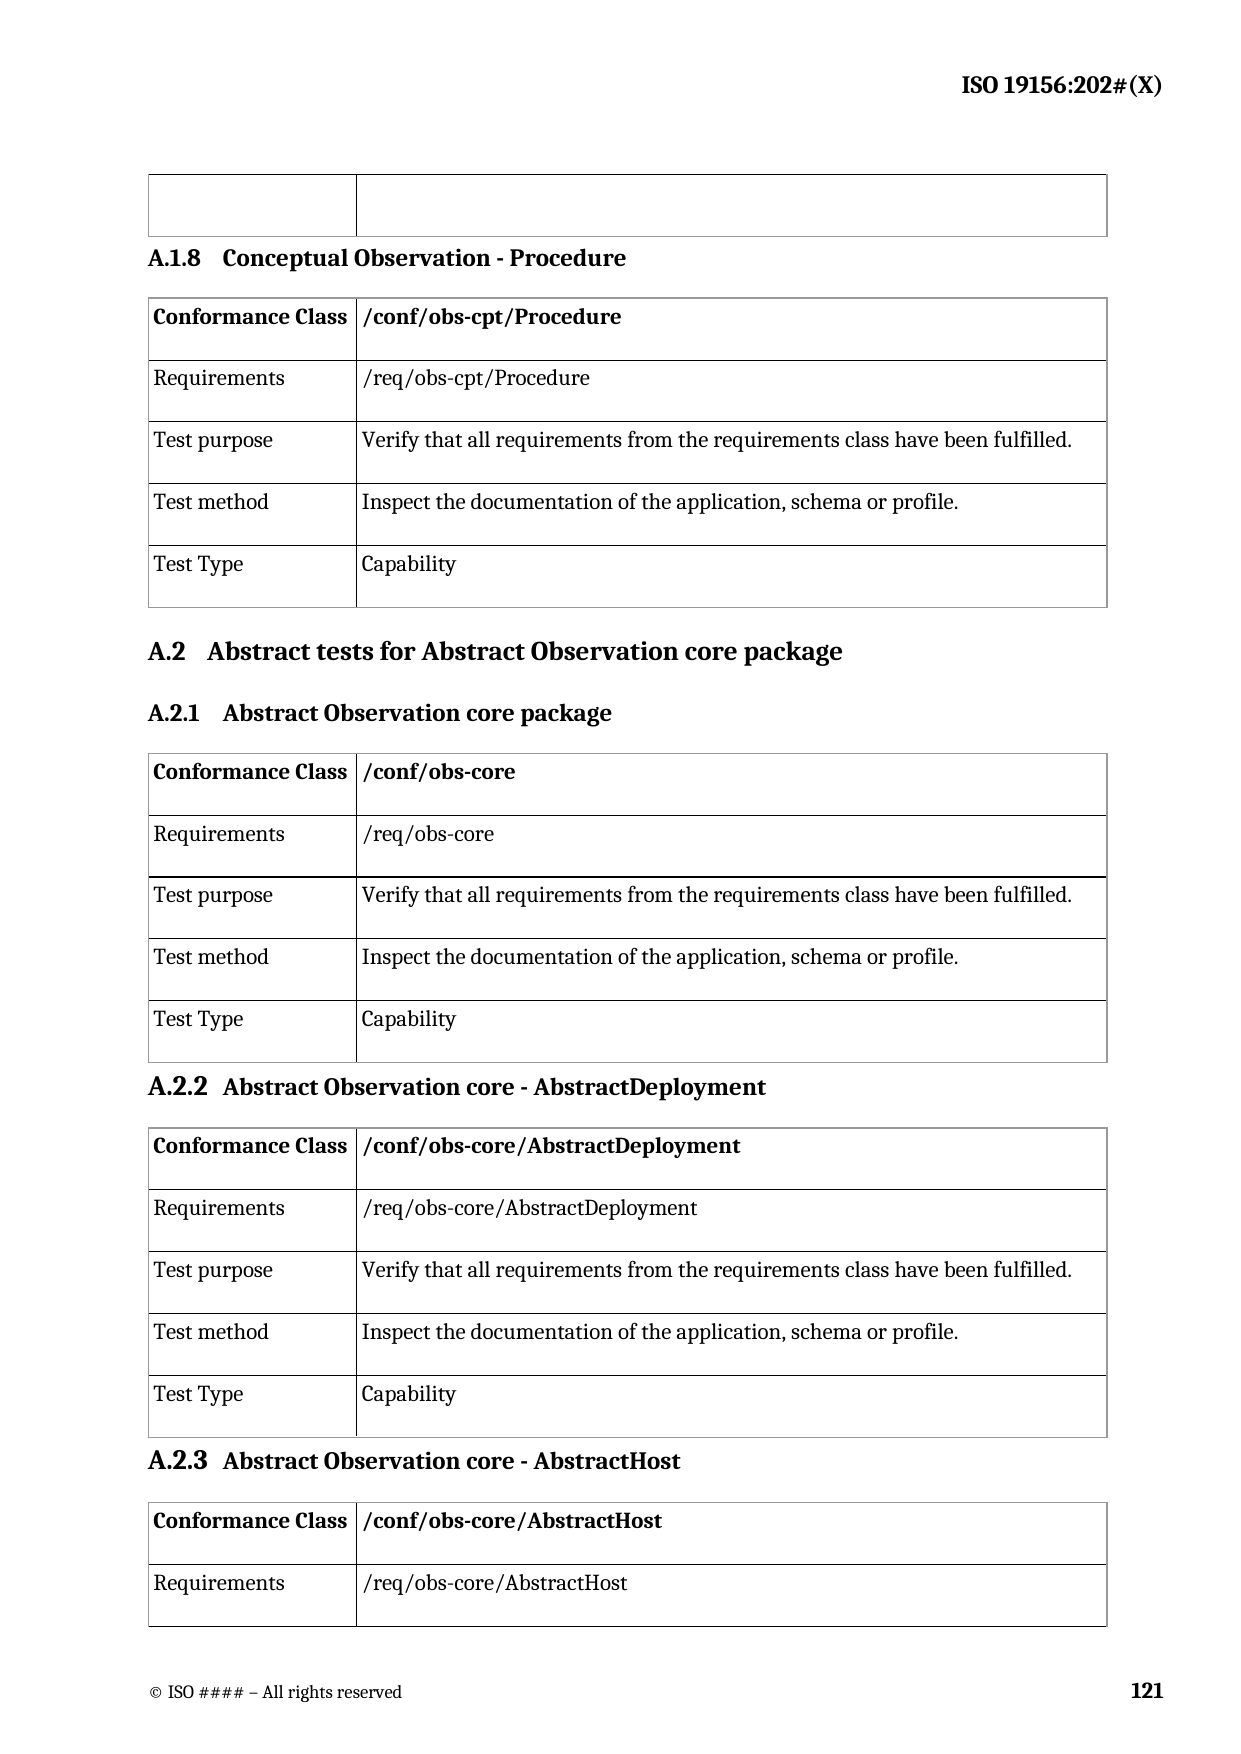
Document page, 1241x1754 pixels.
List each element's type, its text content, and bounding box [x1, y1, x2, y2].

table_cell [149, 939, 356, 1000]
text Abstract Observation core - AbstractDeployment [148, 1069, 1163, 1102]
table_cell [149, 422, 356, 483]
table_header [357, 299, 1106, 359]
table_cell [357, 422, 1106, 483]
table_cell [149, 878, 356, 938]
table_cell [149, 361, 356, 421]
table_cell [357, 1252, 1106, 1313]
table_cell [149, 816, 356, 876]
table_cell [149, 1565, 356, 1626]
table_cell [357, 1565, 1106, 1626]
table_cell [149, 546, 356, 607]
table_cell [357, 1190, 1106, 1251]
text Conceptual Observation - Procedure [148, 243, 1163, 272]
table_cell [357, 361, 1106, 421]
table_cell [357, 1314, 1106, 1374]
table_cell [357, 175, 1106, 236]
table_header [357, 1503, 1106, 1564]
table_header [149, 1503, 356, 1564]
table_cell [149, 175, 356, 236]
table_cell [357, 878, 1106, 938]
text Abstract tests for Abstract Observation core package [148, 636, 1163, 667]
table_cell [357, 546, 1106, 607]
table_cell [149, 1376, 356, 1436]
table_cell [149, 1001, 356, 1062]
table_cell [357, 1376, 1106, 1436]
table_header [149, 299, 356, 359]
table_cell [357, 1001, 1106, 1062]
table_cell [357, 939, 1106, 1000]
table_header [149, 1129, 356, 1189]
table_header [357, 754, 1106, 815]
text Abstract Observation core package [148, 699, 1163, 727]
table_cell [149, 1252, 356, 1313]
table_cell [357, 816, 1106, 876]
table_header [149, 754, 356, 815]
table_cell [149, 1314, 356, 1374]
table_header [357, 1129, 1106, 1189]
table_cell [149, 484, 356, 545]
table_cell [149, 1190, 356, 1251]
text Abstract Observation core - AbstractHost [148, 1444, 1163, 1477]
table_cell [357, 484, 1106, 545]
